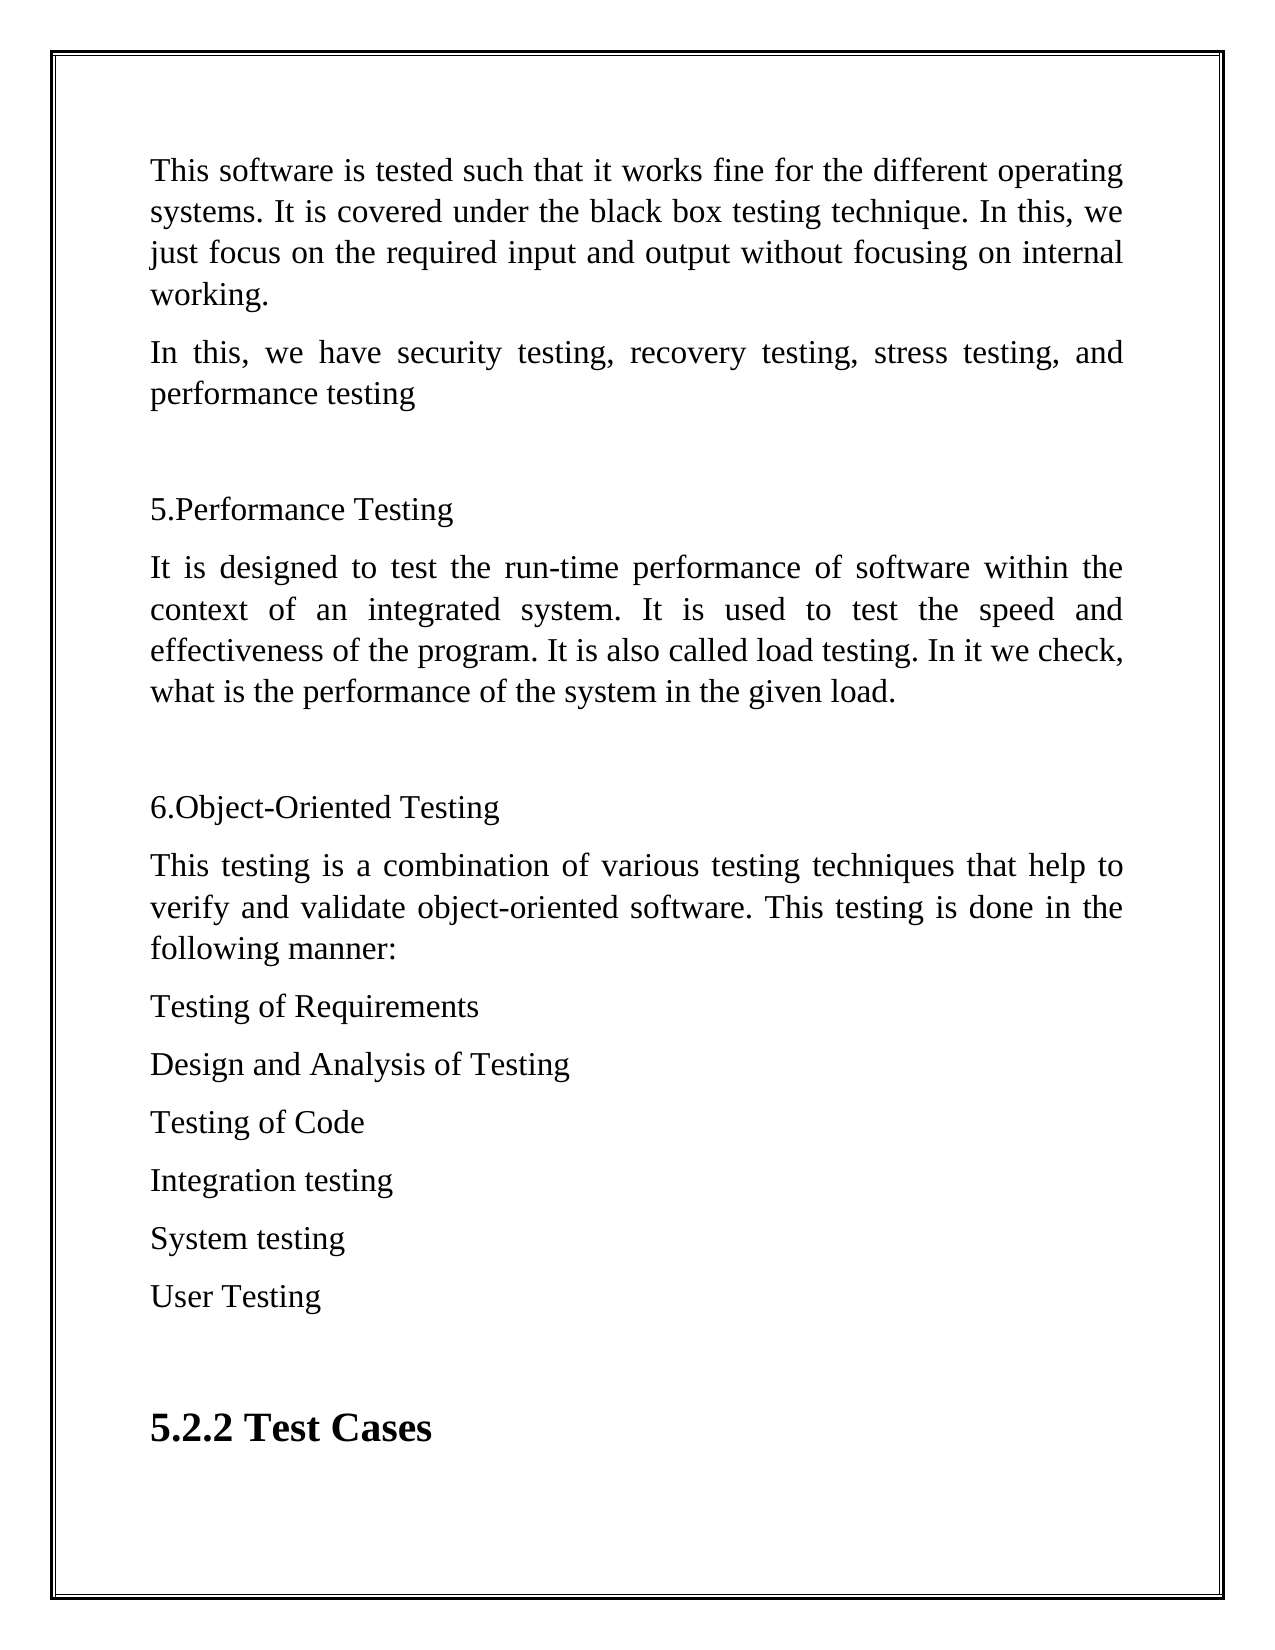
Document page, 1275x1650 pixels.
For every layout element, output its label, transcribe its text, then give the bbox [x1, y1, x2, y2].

text Testing of Code [150, 1102, 1125, 1141]
text System testing [150, 1218, 1125, 1257]
text Integration testing [150, 1160, 1125, 1199]
text This testing is a combination of various testing techniques that help to verify and validate object-oriented software. This testing is done in the following manner: [150, 846, 1125, 967]
text 5.2.2 Test Cases [150, 1403, 1125, 1451]
text Design and Analysis of Testing [150, 1044, 1125, 1083]
text 6.Object-Oriented Testing [150, 788, 1125, 826]
text This software is tested such that it works fine for the different operating systems. It is covered under the black box testing technique. In this, we just focus on the required input and output without focusing on internal working. [150, 150, 1125, 312]
text 5.Performance Testing [150, 489, 1125, 528]
text In this, we have security testing, recovery testing, stress testing, and performance testing [150, 332, 1125, 412]
text It is designed to test the run-time performance of software within the context of an integrated system. It is used to test the speed and effectiveness of the program. It is also called load testing. In it we check, what is the performance of the system in the given load. [150, 547, 1125, 710]
text User Testing [150, 1276, 1125, 1315]
text Testing of Requirements [150, 986, 1125, 1025]
